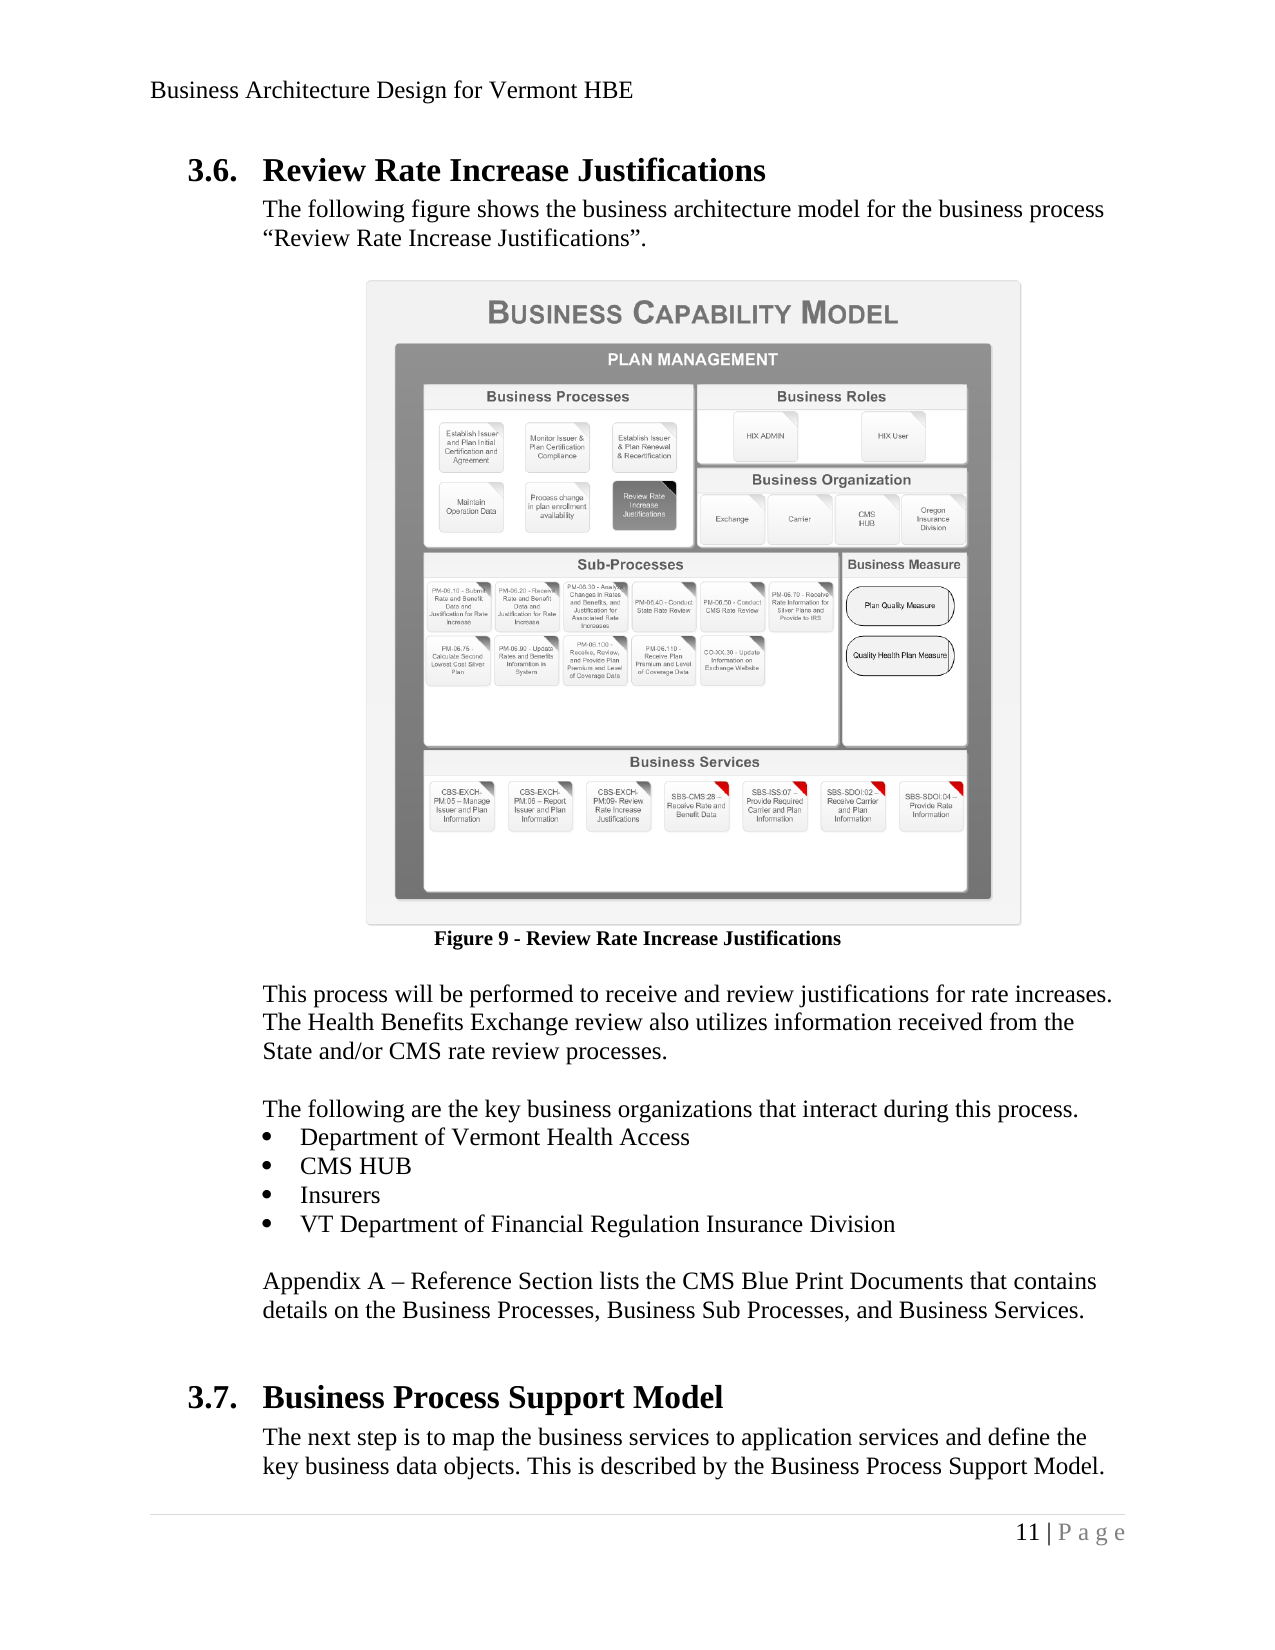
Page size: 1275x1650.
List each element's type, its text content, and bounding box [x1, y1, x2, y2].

text Appendix A – Reference Section lists the CMS Blue Print Documents that contains details on the Business Processes, Business Sub Processes, and Business Services. [262, 1266, 1125, 1324]
subtitle Review Rate Increase Justifications [187, 150, 1125, 188]
text This process will be performed to receive and review justifications for rate increases. The Health Benefits Exchange review also utilizes information received from the State and/or CMS rate review processes. [262, 979, 1125, 1065]
subtitle Business Process Support Model [187, 1377, 1125, 1416]
text The following are the key business organizations that interact during this process. [262, 1094, 1125, 1122]
list CMS HUB [262, 1151, 1125, 1180]
list Department of Vermont Health Access [262, 1122, 1125, 1151]
list The following figure shows the business architecture model for the business process “Review Rate Increase Justifications”. [262, 194, 1125, 252]
picture [365, 280, 1022, 926]
list VT Department of Financial Regulation Insurance Division [262, 1209, 1125, 1237]
list Insurers [262, 1180, 1125, 1209]
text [262, 1422, 1125, 1479]
